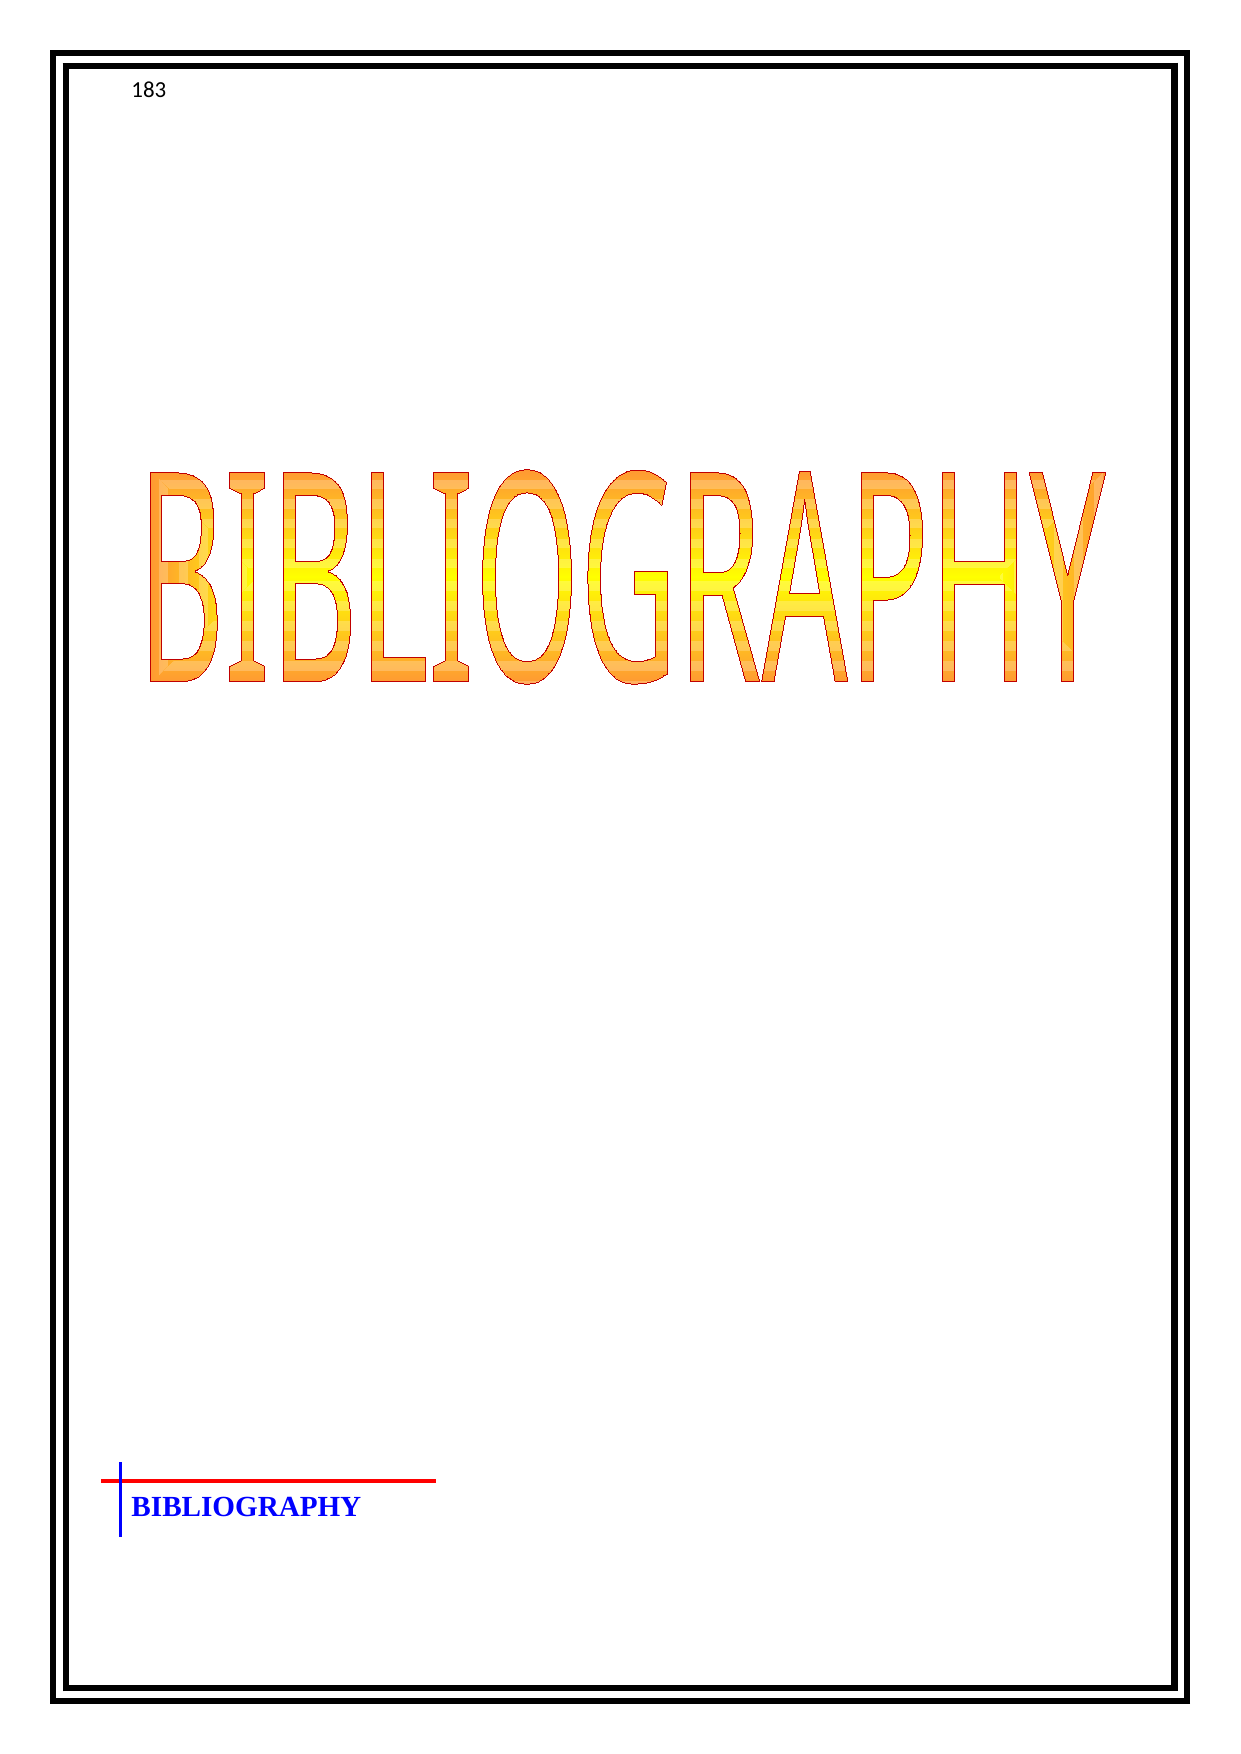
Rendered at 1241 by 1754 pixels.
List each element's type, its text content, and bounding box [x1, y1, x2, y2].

list BIBLIOGRAPHY [131, 1489, 1090, 1523]
text Department: - Master of Computer Application [159, 479, 210, 673]
